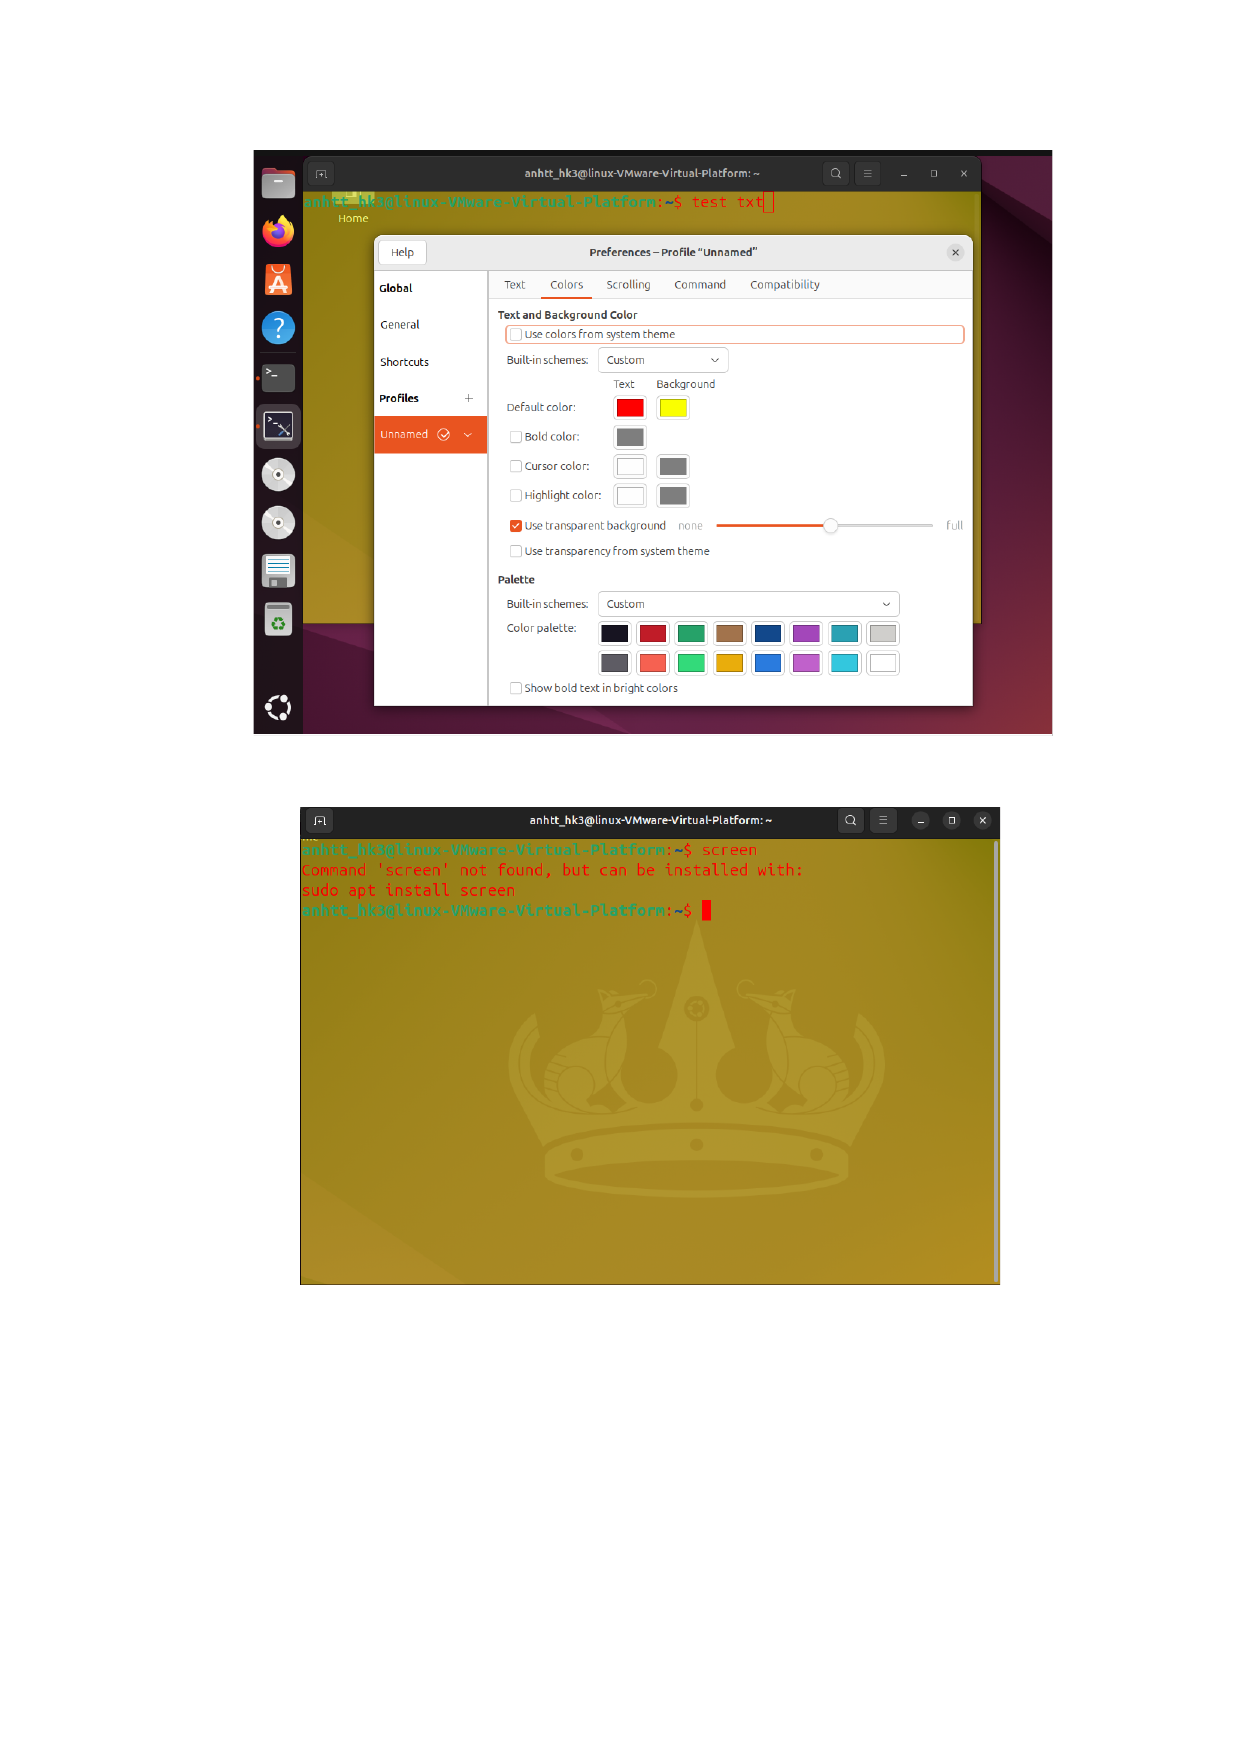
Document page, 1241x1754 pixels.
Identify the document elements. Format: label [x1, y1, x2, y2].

picture [300, 807, 1001, 1285]
picture [253, 150, 1053, 736]
